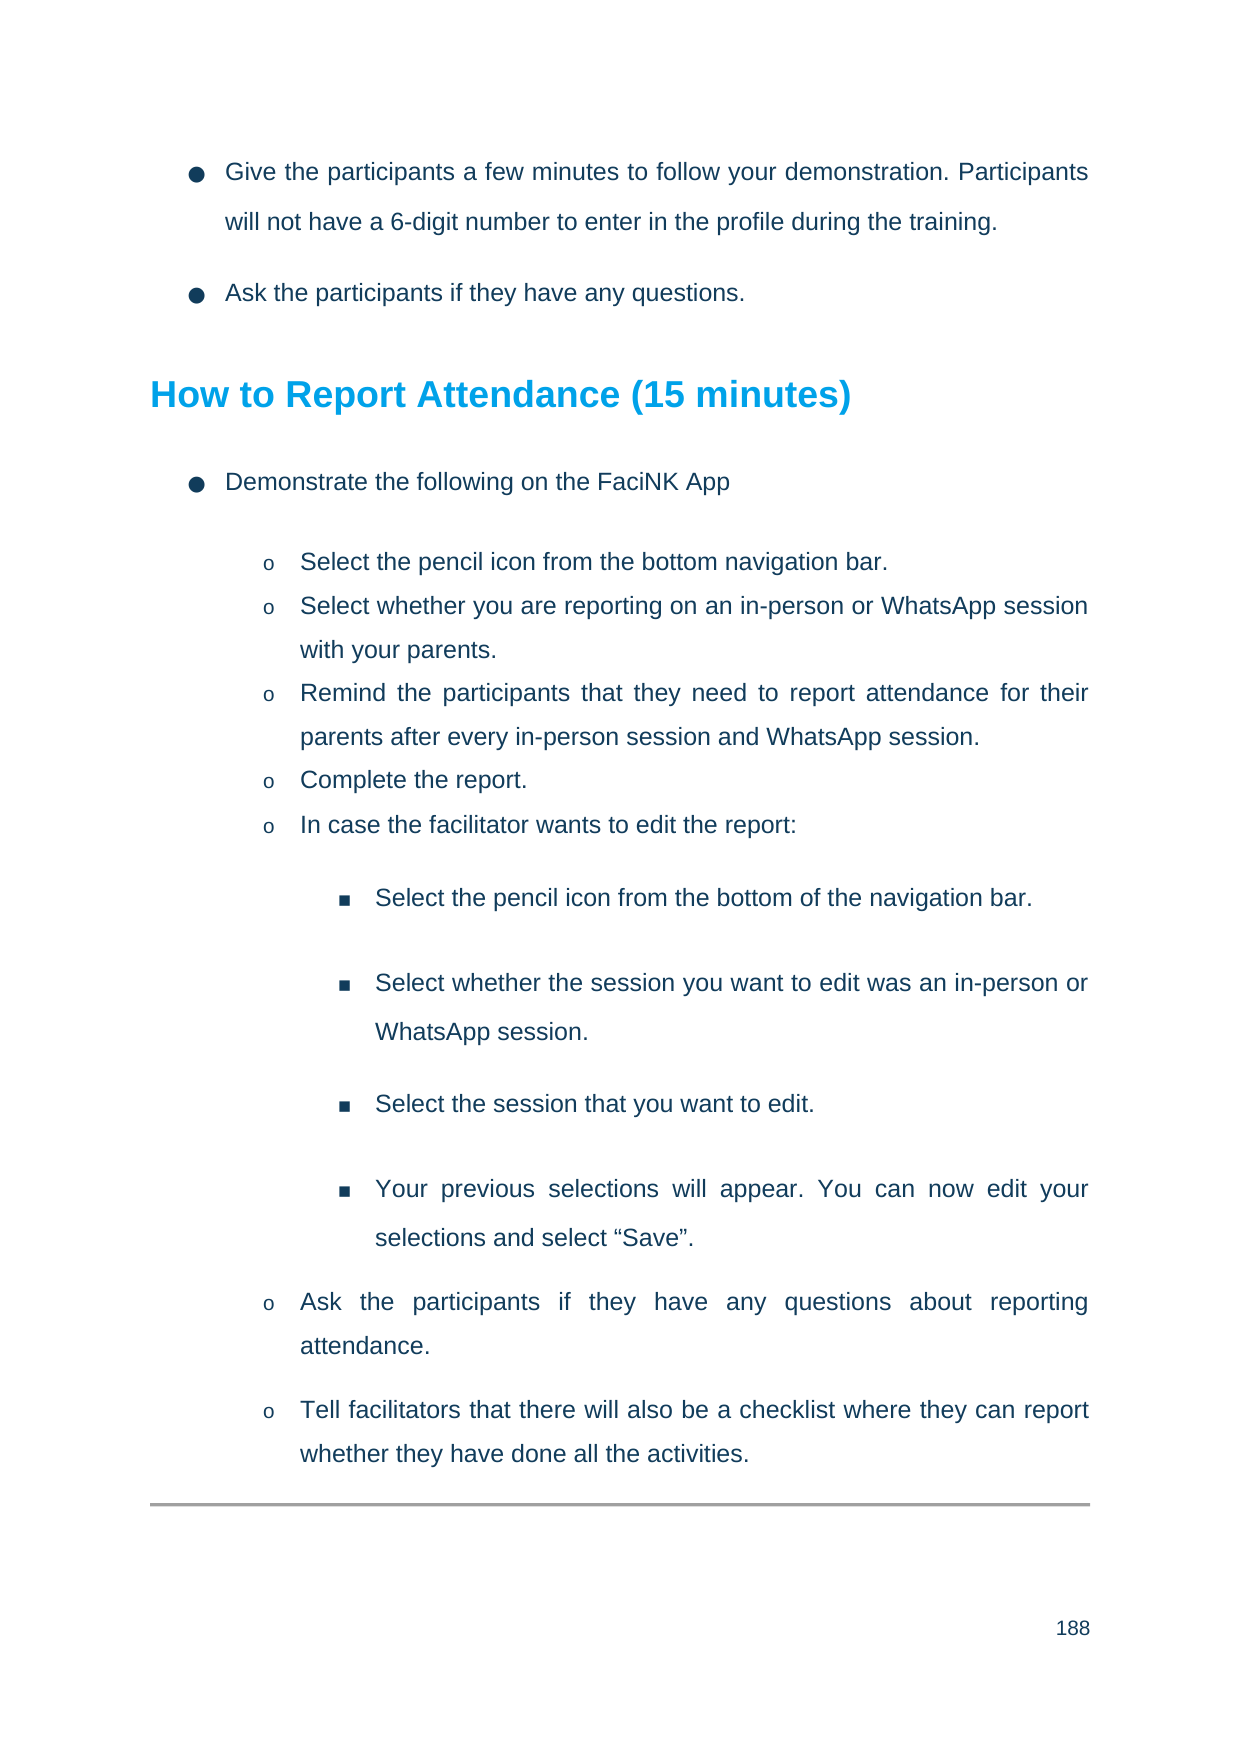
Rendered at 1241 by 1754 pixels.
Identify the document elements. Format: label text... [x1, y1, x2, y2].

list Give the participants a few minutes to follow your demonstration. Participants will not have a 6-digit number to enter in the profile during the training. [187, 150, 1090, 236]
list Remind the participants that they need to report attendance for their parents after every in-person session and WhatsApp session. [262, 678, 1090, 751]
subtitle How to Report Attendance (15 minutes) [150, 373, 1090, 416]
list Ask the participants if they have any questions. [187, 271, 1090, 314]
list Demonstrate the following on the FaciNK App [187, 460, 1090, 502]
list Select the pencil icon from the bottom of the navigation bar. [337, 875, 1090, 918]
list Select whether the session you want to edit was an in-person or WhatsApp session. [337, 960, 1090, 1046]
list Select the pencil icon from the bottom navigation bar. [262, 547, 1090, 576]
list In case the facilitator wants to edit the report: [262, 810, 1090, 840]
list Select whether you are reporting on an in-person or WhatsApp session with your parents. [262, 591, 1090, 664]
list Complete the report. [262, 766, 1090, 795]
list Tell facilitators that there will also be a checklist where they can report whether they have done all the activities. [262, 1395, 1090, 1468]
list Select the session that you want to edit. [337, 1081, 1090, 1124]
list Ask the participants if they have any questions about reporting attendance. [262, 1287, 1090, 1360]
list Your previous selections will appear. You can now edit your selections and select “Save”. [337, 1166, 1090, 1252]
